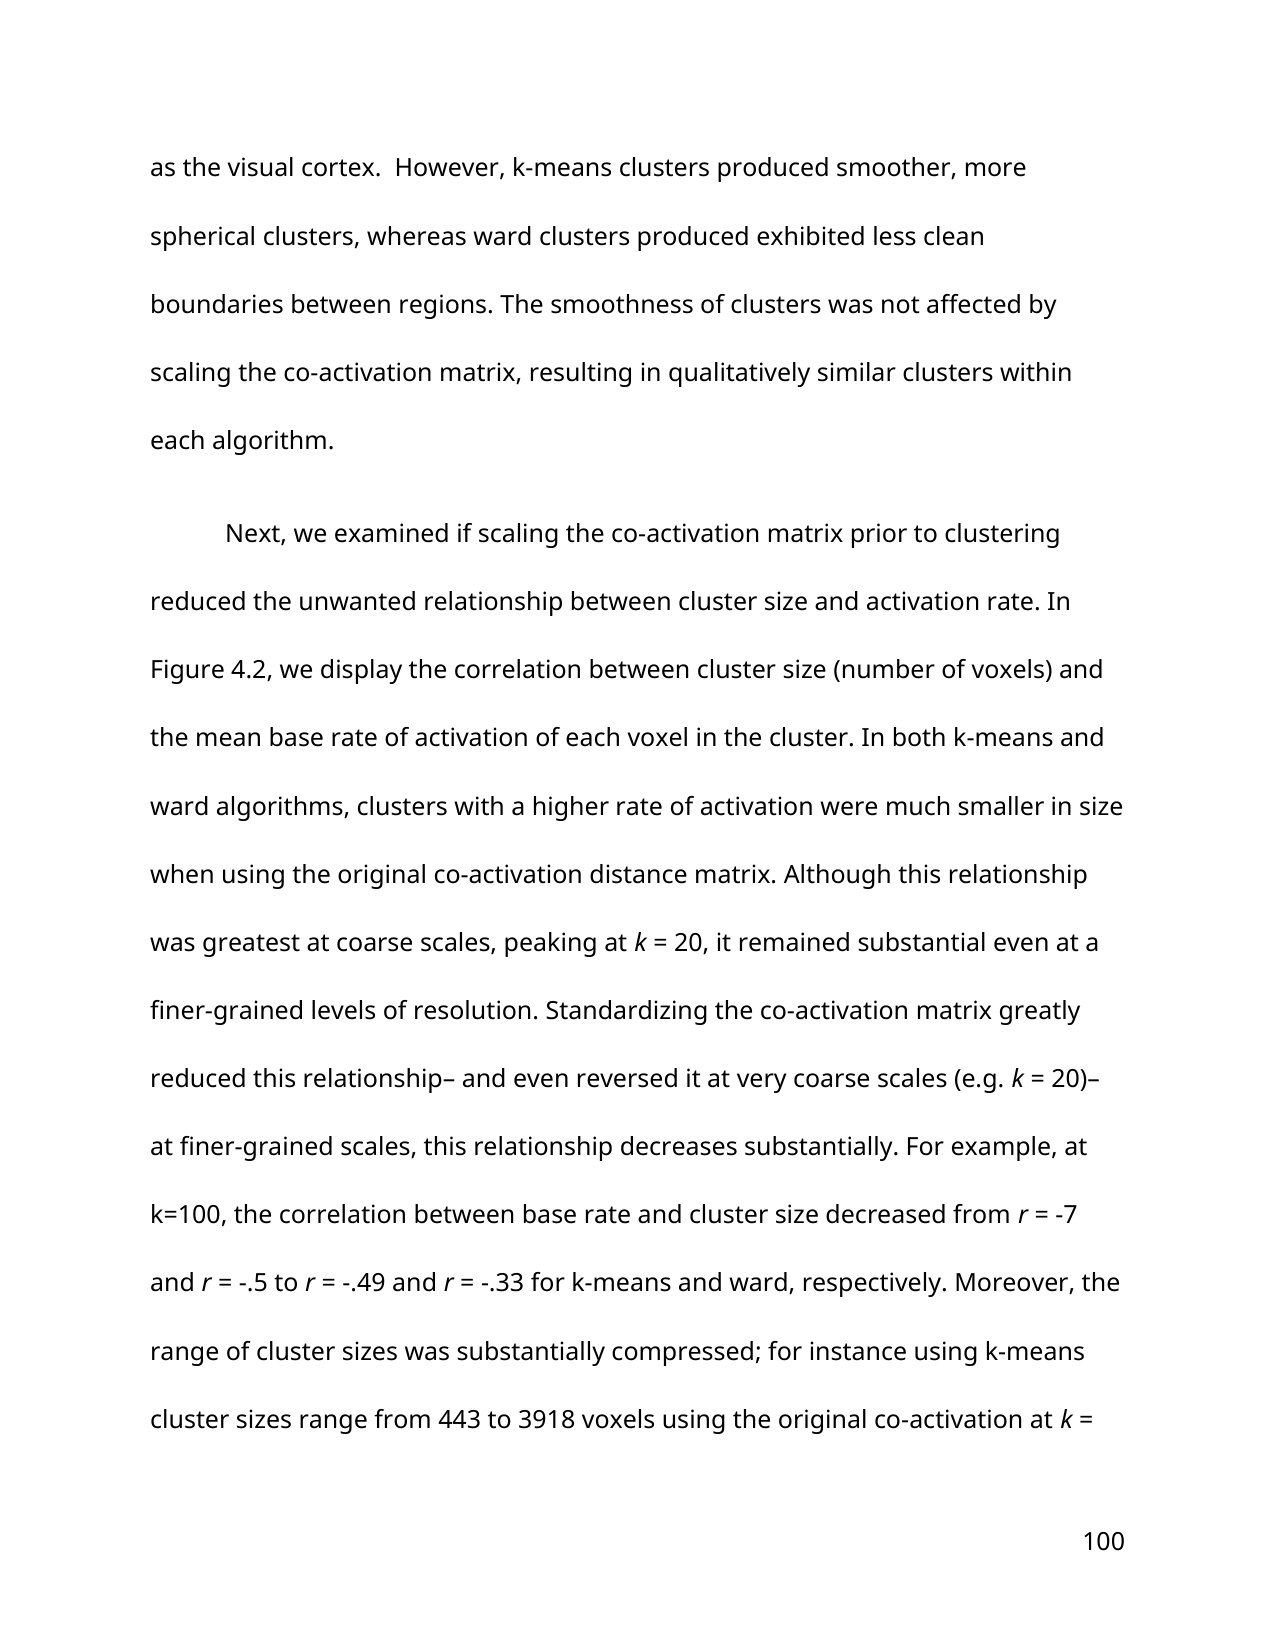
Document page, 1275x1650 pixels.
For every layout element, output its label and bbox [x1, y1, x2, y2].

text [150, 150, 1125, 457]
text [150, 516, 1125, 1435]
